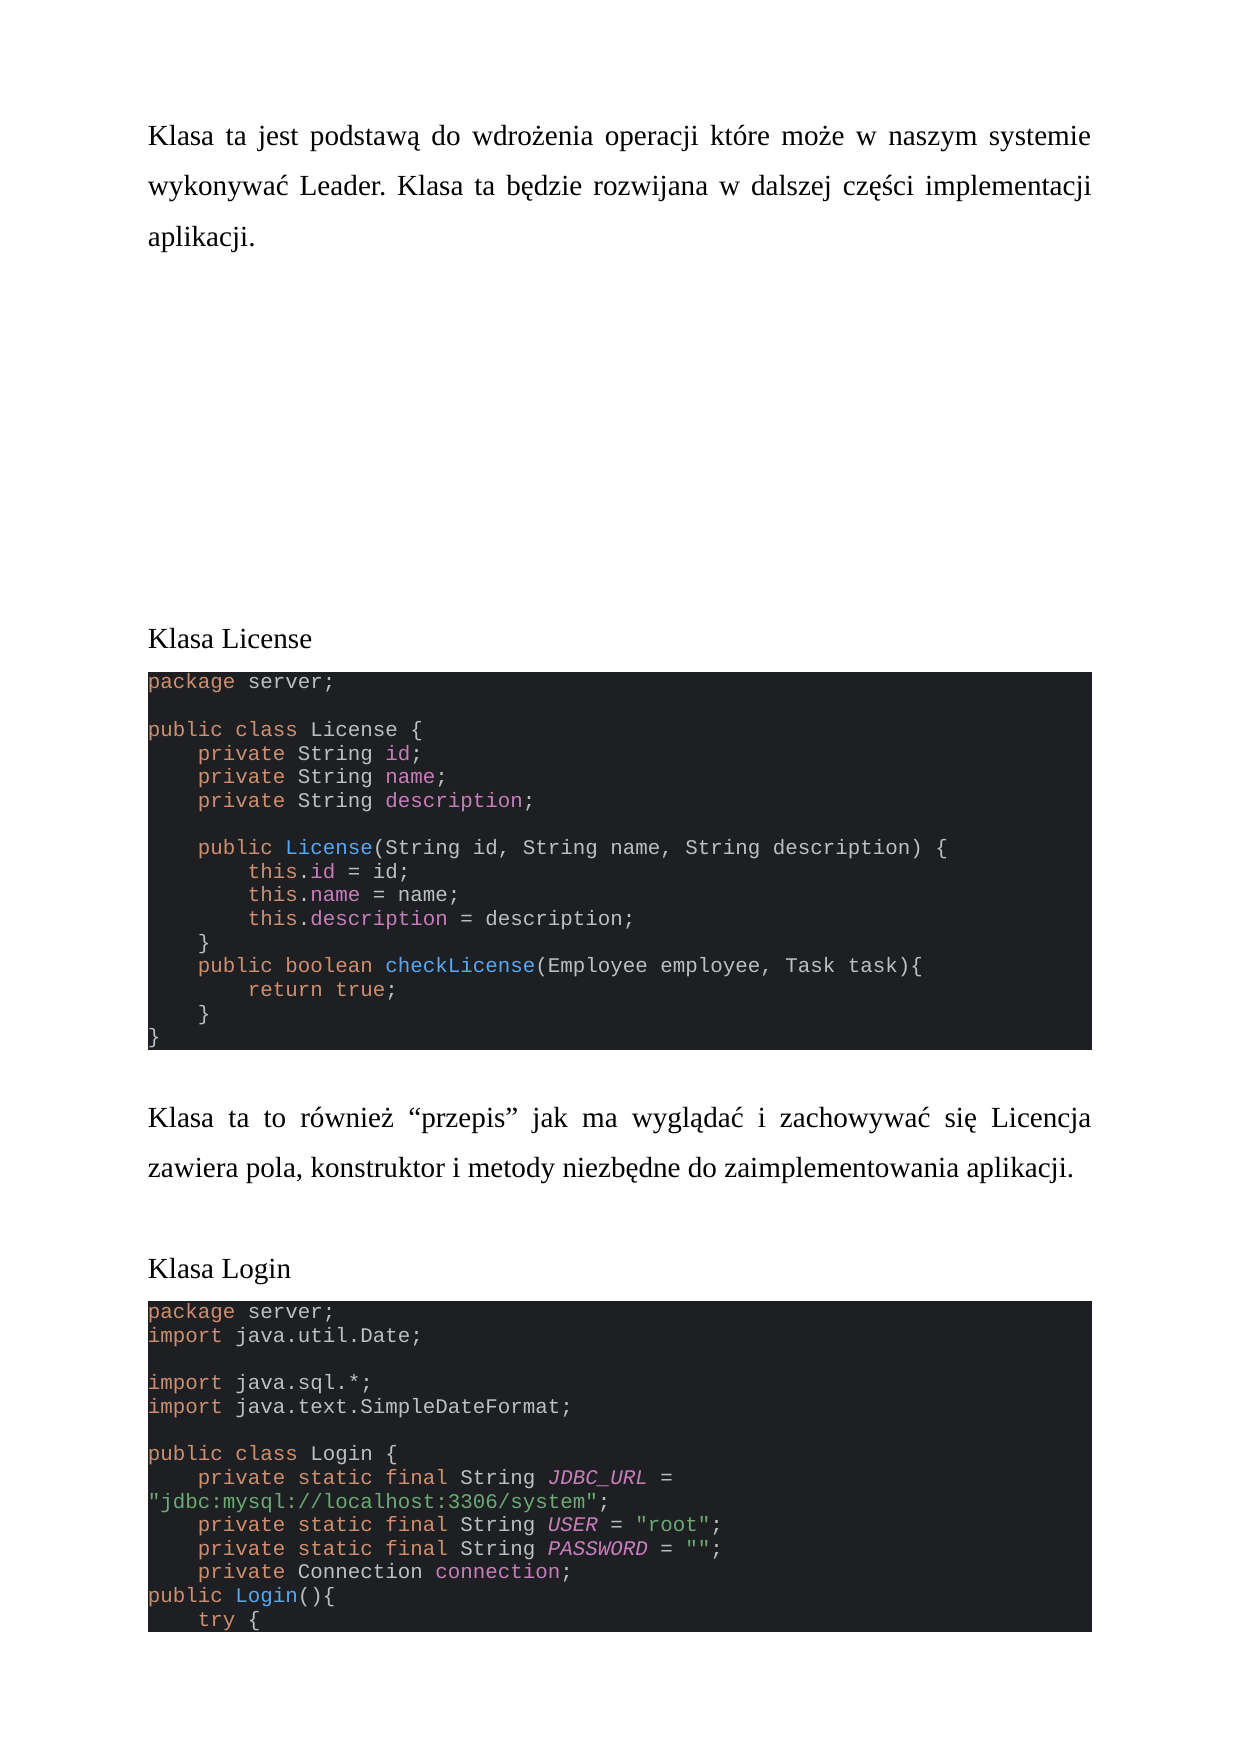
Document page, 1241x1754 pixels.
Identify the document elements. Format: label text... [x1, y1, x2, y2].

text Klasa Login [148, 1251, 1092, 1285]
text package server; public class License { private String id; private String name; private String description; public License(String id, String name, String description) { this.id = id; this.name = name; this.description = description; } public boolean checkLicense(Employee employee, Task task){ return true; } } [148, 672, 1092, 1050]
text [148, 1301, 1092, 1632]
text Klasa ta jest podstawą do wdrożenia operacji które może w naszym systemie wykonywać Leader. Klasa ta będzie rozwijana w dalszej części implementacji aplikacji. [148, 118, 1092, 252]
text Klasa ta to również “przepis” jak ma wyglądać i zachowywać się Licencja zawiera pola, konstruktor i metody niezbędne do zaimplementowania aplikacji. [148, 1100, 1092, 1184]
text Klasa License [148, 621, 1092, 655]
